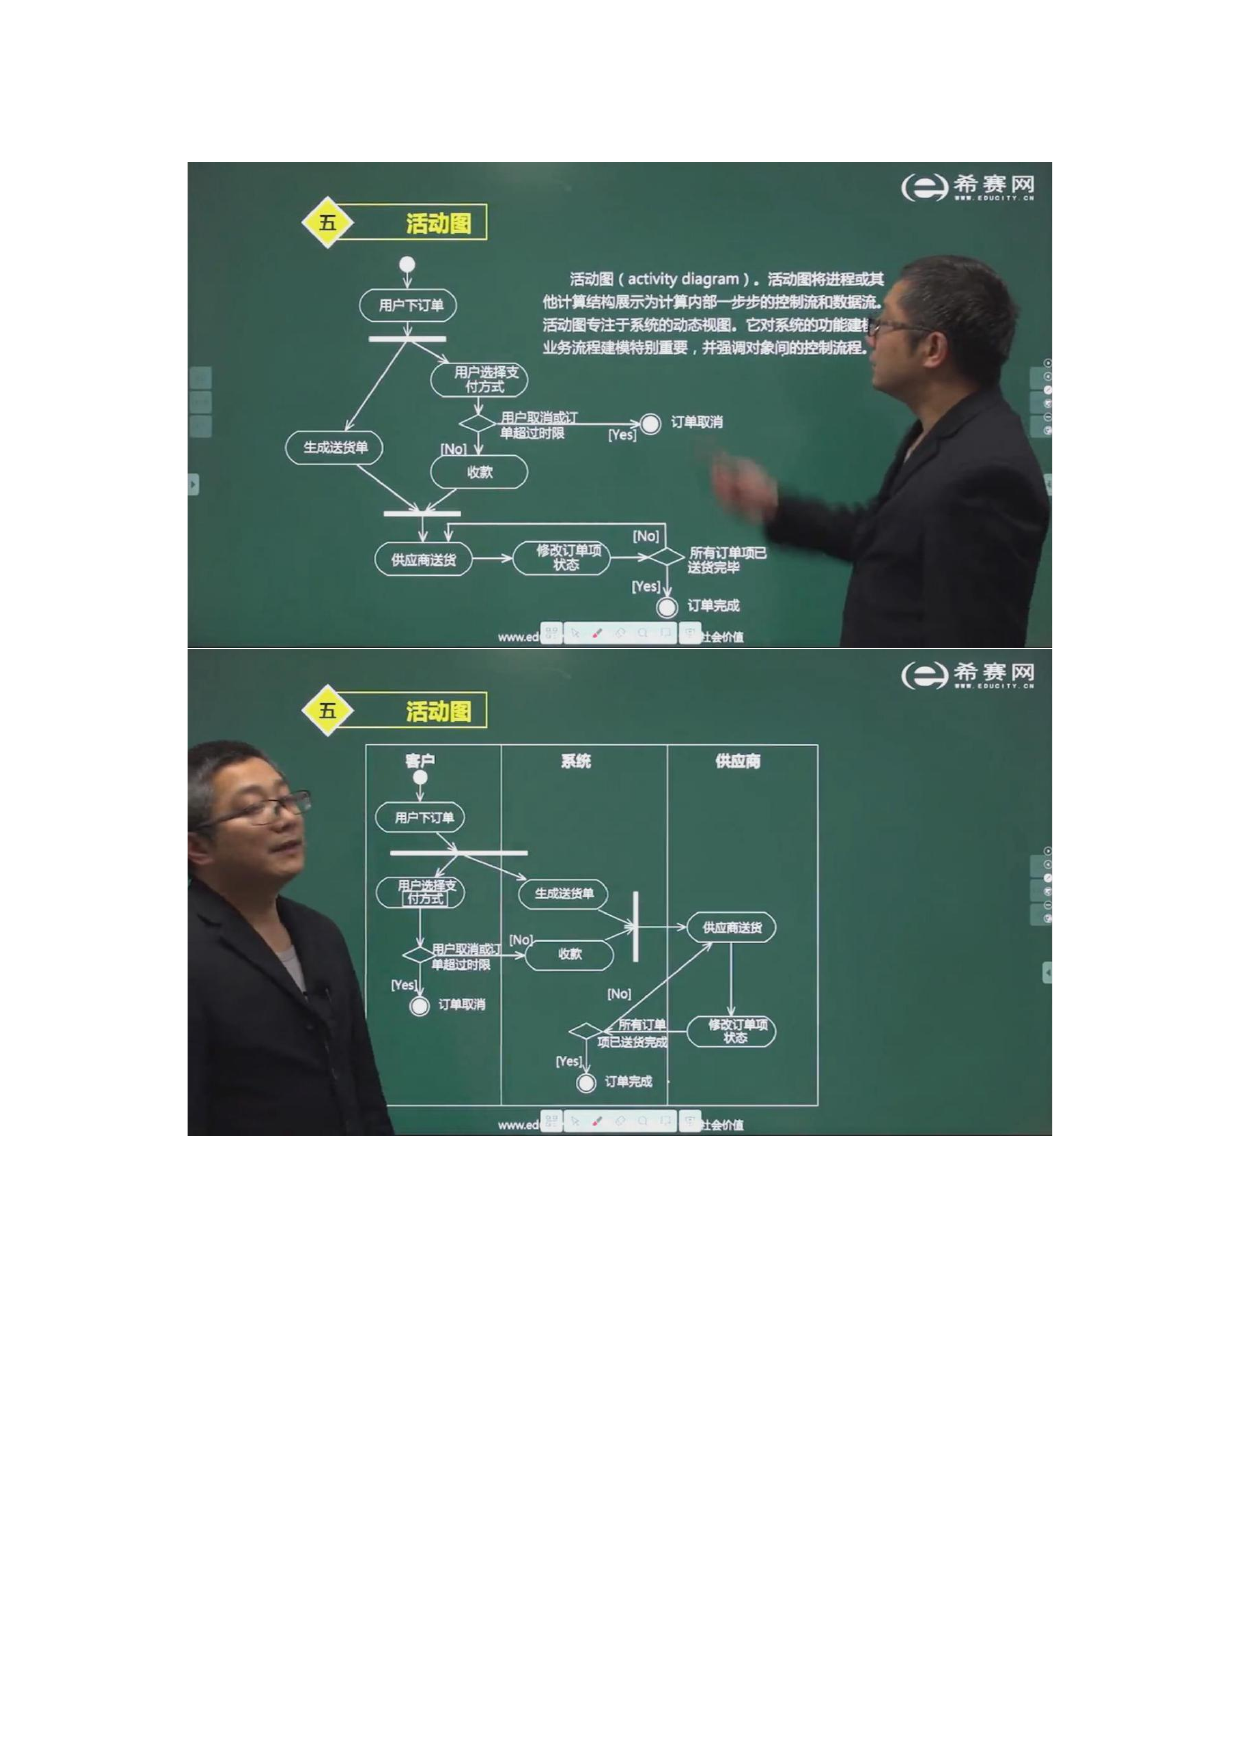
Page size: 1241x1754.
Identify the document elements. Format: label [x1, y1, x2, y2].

picture [187, 162, 1053, 648]
picture [187, 649, 1053, 1136]
